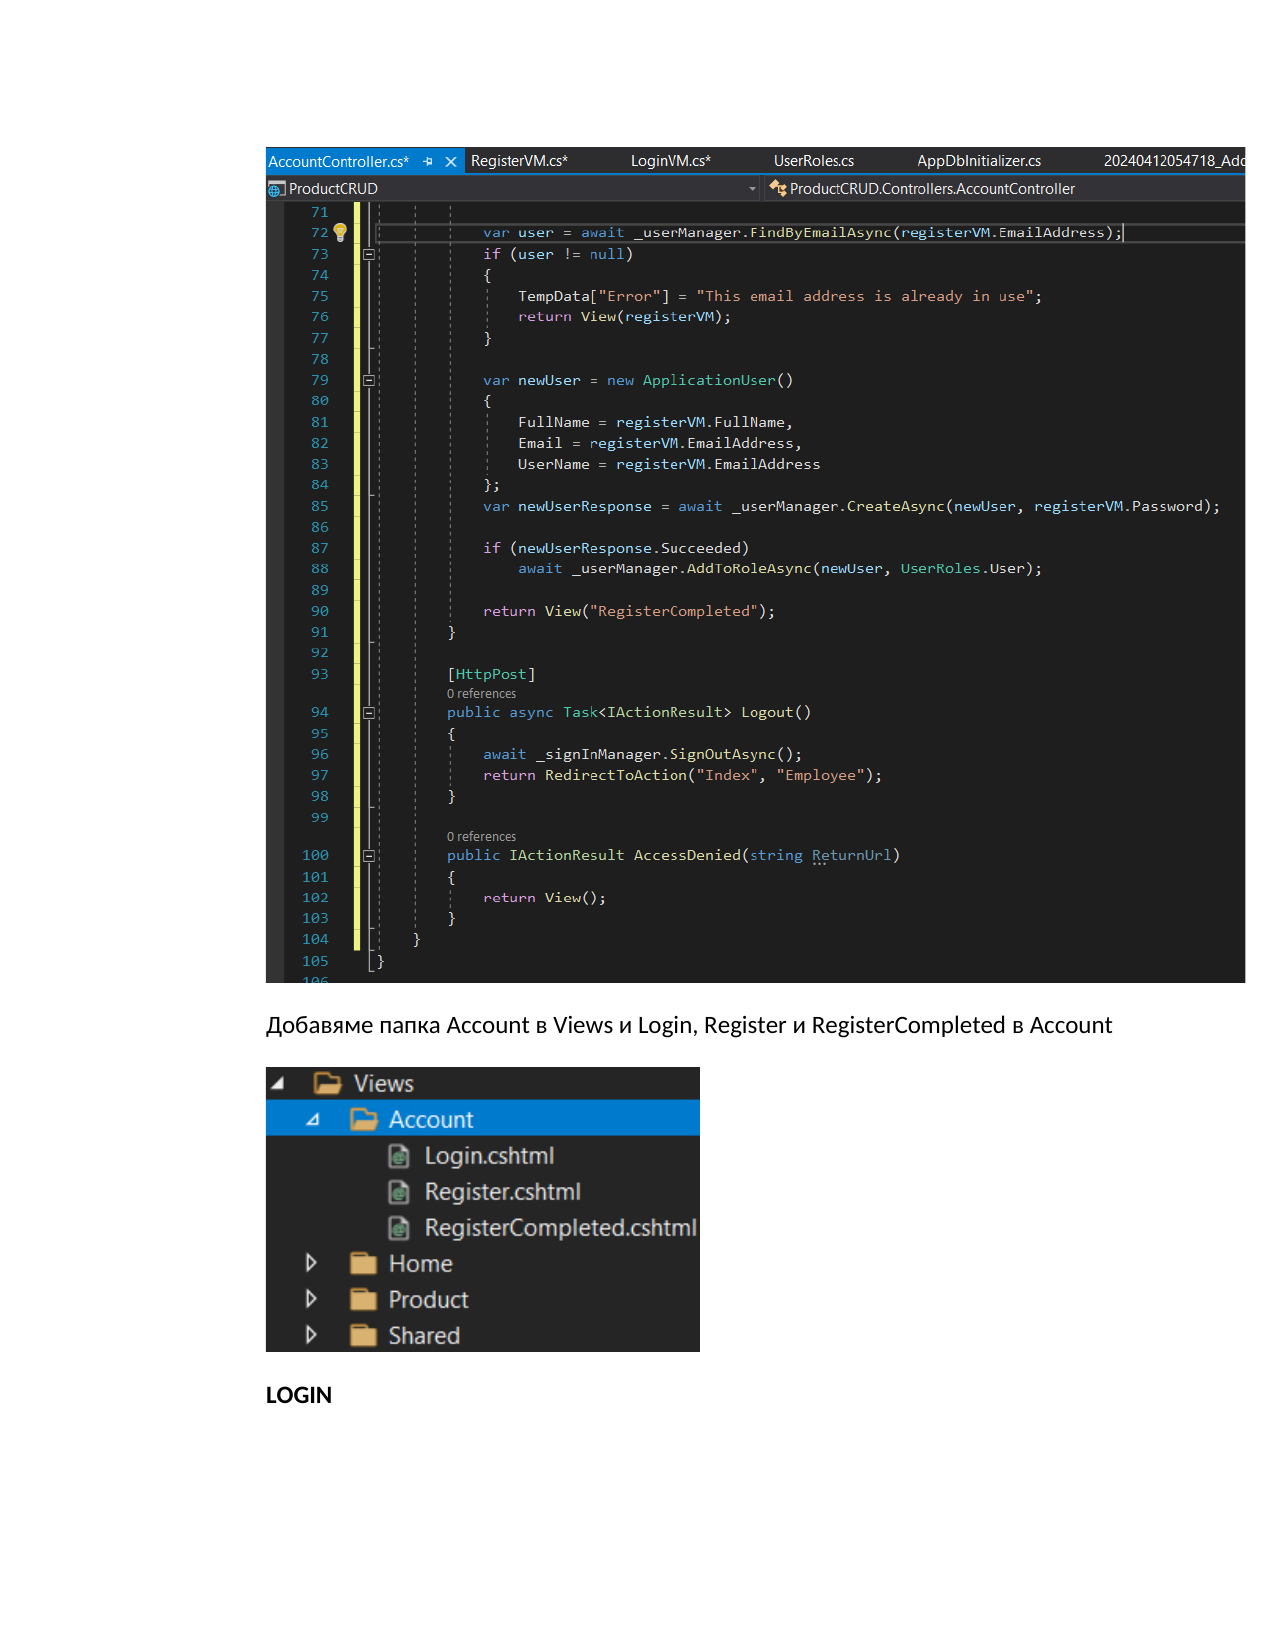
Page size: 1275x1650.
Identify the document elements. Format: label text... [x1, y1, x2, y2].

picture [265, 147, 1246, 983]
list LOGIN [266, 1379, 1127, 1409]
picture [265, 1067, 700, 1352]
list Добавяме папка Account в Views и Login, Register и RegisterCompleted в Account [266, 1009, 1127, 1040]
